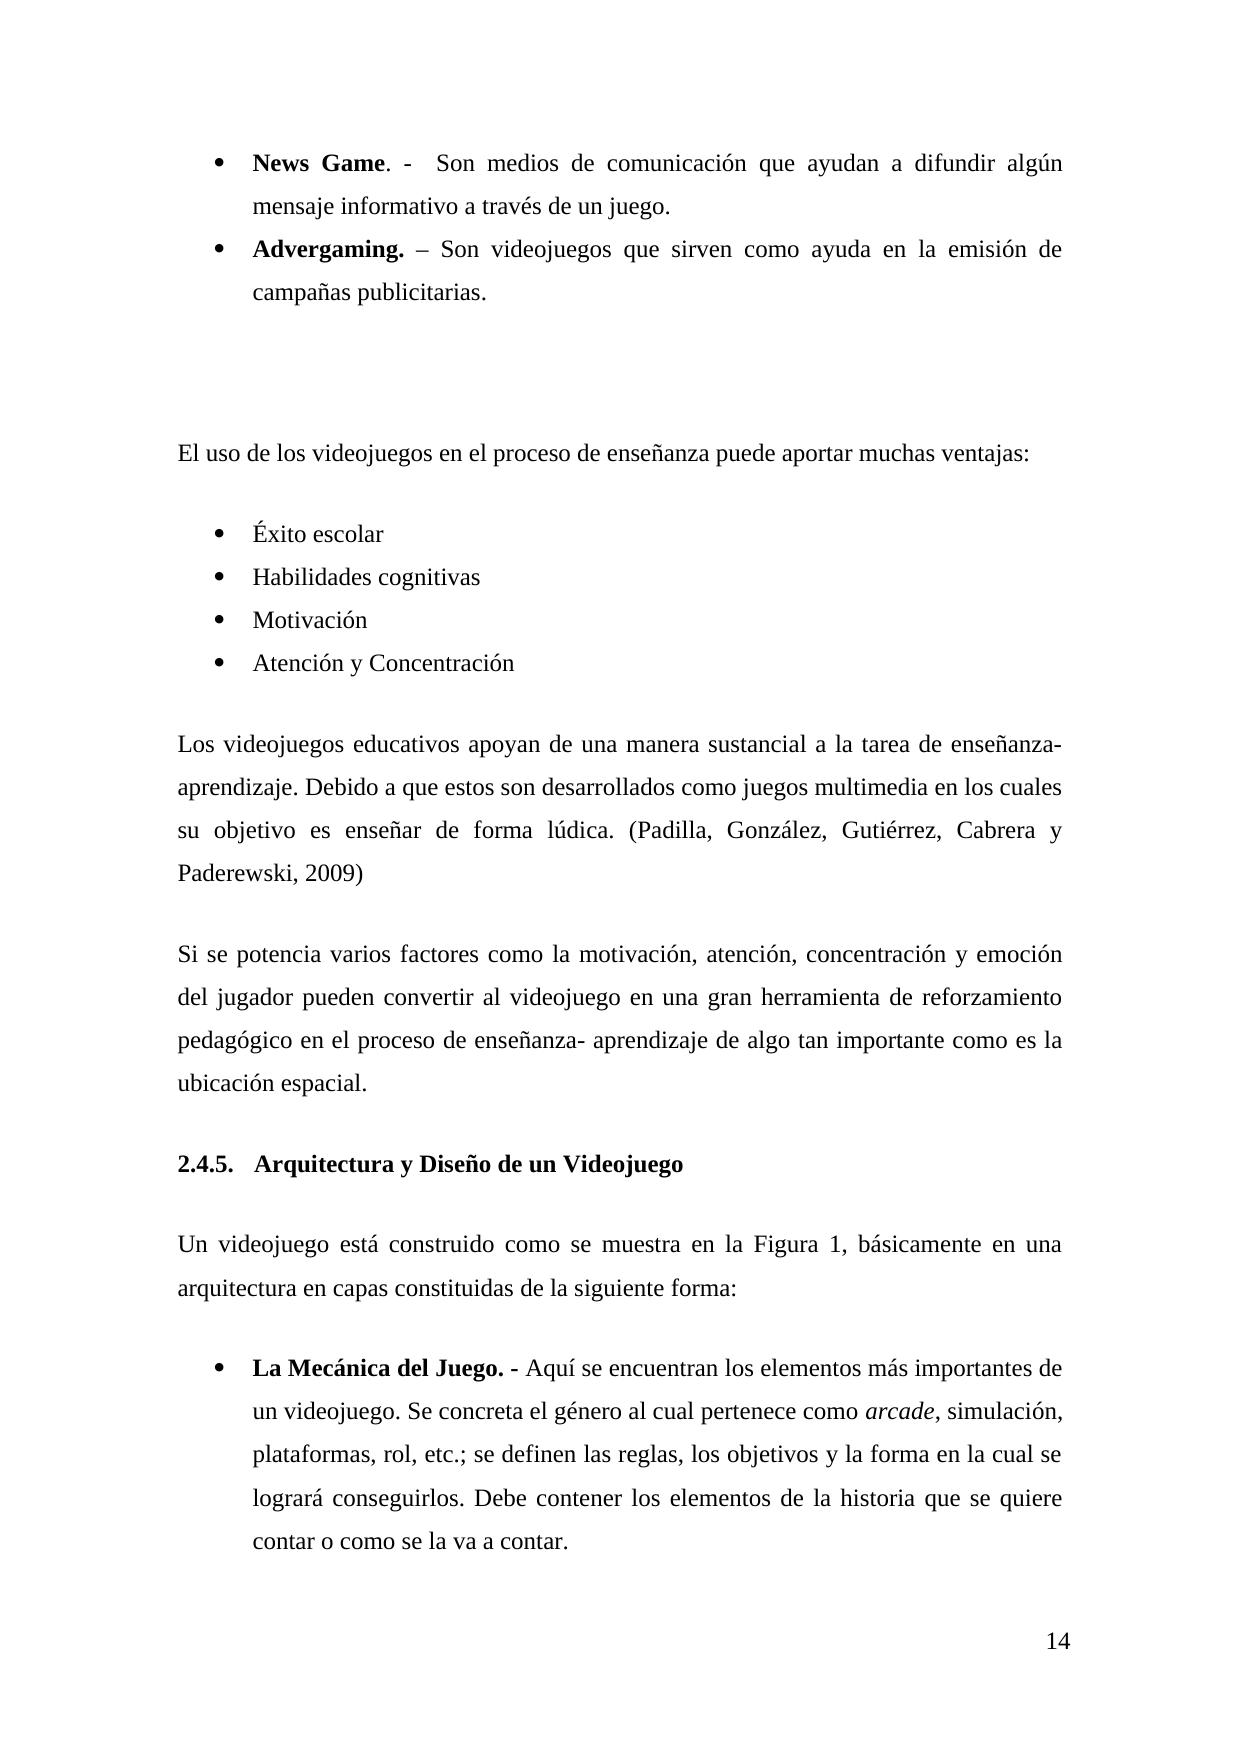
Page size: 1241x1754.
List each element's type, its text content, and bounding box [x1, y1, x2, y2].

list Habilidades cognitivas [215, 562, 1063, 591]
list News Game. - Son medios de comunicación que ayudan a difundir algún mensaje informativo a través de un juego. [215, 148, 1063, 219]
list Éxito escolar [215, 519, 1063, 548]
text El uso de los videojuegos en el proceso de enseñanza puede aportar muchas ventajas: [177, 438, 1063, 467]
subtitle Arquitectura y Diseño de un Videojuego [177, 1149, 1063, 1178]
list La Mecánica del Juego. - Aquí se encuentran los elementos más importantes de un videojuego. Se concreta el género al cual pertenece como arcade, simulación, plataformas, rol, etc.; se definen las reglas, los objetivos y la forma en la cual se logrará conseguirlos. Debe contener los elementos de la historia que se quiere contar o como se la va a contar. [215, 1353, 1063, 1554]
list Motivación [215, 605, 1063, 634]
text Un videojuego está construido como se muestra en la Figura 1, básicamente en una arquitectura en capas constituidas de la siguiente forma: [177, 1229, 1063, 1301]
list Advergaming. – Son videojuegos que sirven como ayuda en la emisión de campañas publicitarias. [215, 234, 1063, 306]
list Atención y Concentración [215, 648, 1063, 677]
text Si se potencia varios factores como la motivación, atención, concentración y emoción del jugador pueden convertir al videojuego en una gran herramienta de reforzamiento pedagógico en el proceso de enseñanza- aprendizaje de algo tan importante como es la ubicación espacial. [177, 939, 1063, 1097]
text Los videojuegos educativos apoyan de una manera sustancial a la tarea de enseñanza-aprendizaje. Debido a que estos son desarrollados como juegos multimedia en los cuales su objetivo es enseñar de forma lúdica. (Padilla, González, Gutiérrez, Cabrera y Paderewski, 2009) [177, 729, 1063, 887]
